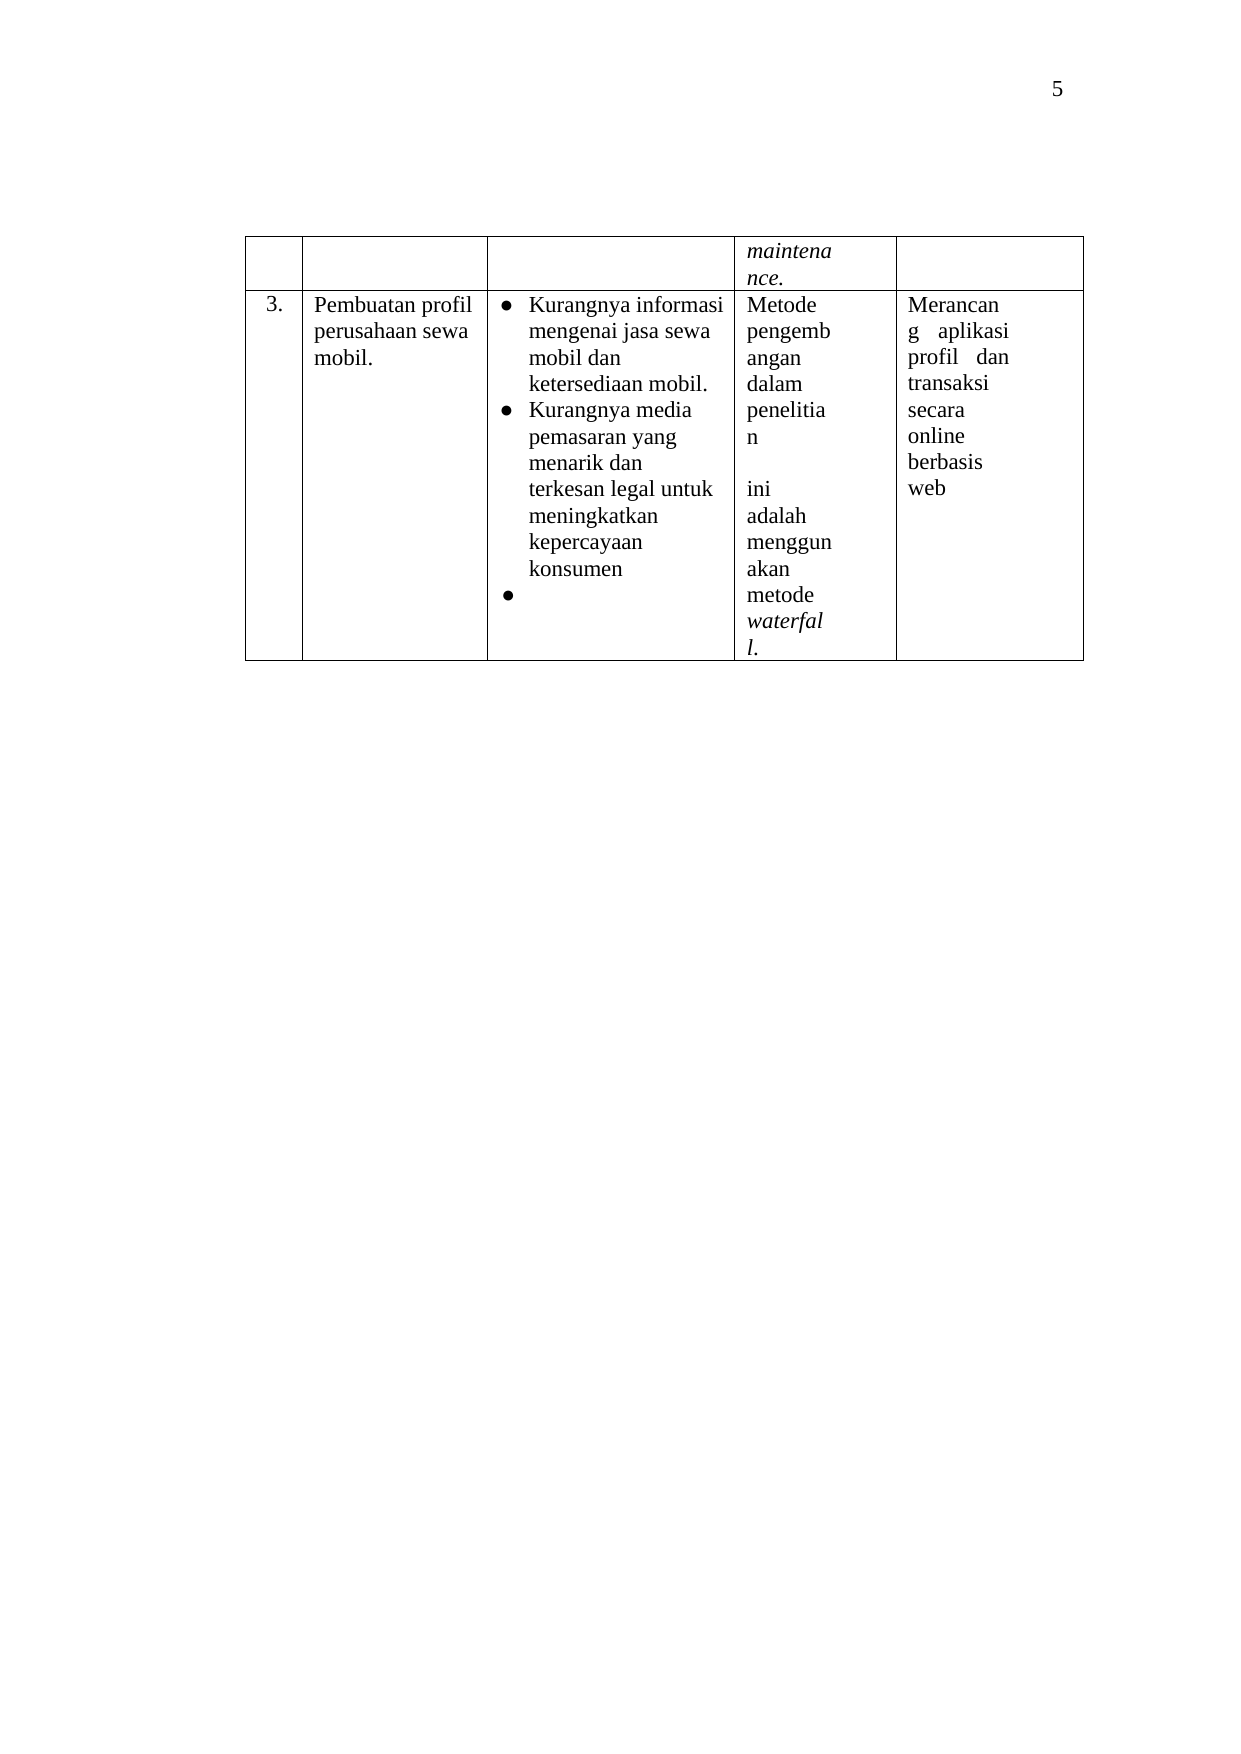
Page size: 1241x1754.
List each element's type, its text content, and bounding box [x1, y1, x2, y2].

table_cell 3. [246, 291, 302, 660]
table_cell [303, 237, 487, 290]
table_cell Pembuatan profil perusahaan sewa mobil. [303, 291, 487, 660]
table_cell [735, 237, 896, 290]
table_cell Metode pengembangan dalam penelitian ini adalah menggunakan metode waterfall. [735, 291, 896, 660]
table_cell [897, 237, 1083, 290]
table_cell Merancang aplikasi profil dan transaksi secara online berbasis web [897, 291, 1083, 660]
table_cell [488, 237, 734, 290]
table_cell Kurangnya informasi mengenai jasa sewa mobil dan ketersediaan mobil. Kurangnya media pemasaran yang menarik dan terkesan legal untuk meningkatkan kepercayaan konsumen [488, 291, 734, 660]
table_cell 2. [246, 237, 302, 290]
